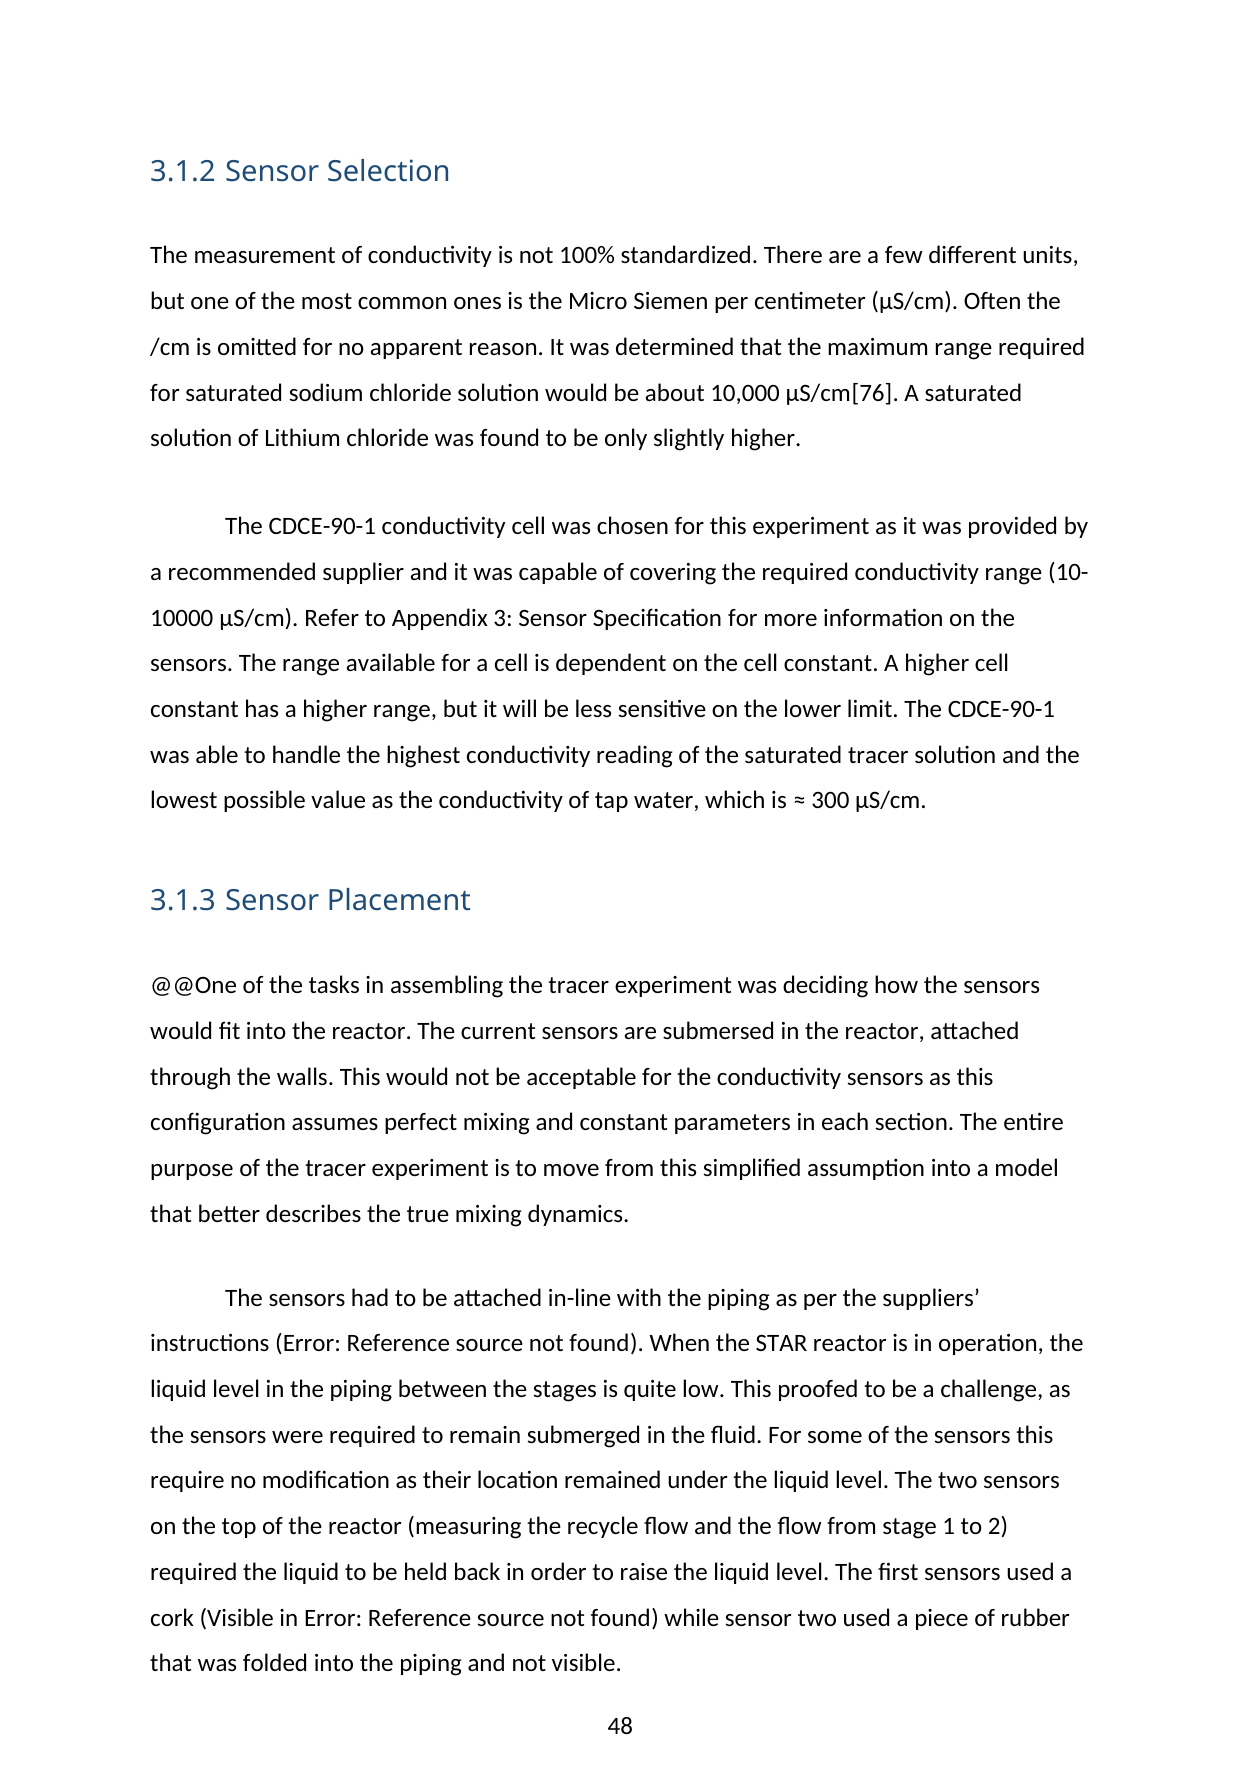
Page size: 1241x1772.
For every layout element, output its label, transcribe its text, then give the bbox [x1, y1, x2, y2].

text The CDCE-90-1 conductivity cell was chosen for this experiment as it was provided by a recommended supplier and it was capable of covering the required conductivity range (10-10000 μS/cm). Refer to Appendix 3: Sensor Specification for more information on the sensors. The range available for a cell is dependent on the cell constant. A higher cell constant has a higher range, but it will be less sensitive on the lower limit. The CDCE-90-1 was able to handle the highest conductivity reading of the saturated tracer solution and the lowest possible value as the conductivity of tap water, which is ≈ 300 μS/cm. [150, 510, 1090, 815]
text The measurement of conductivity is not 100% standardized. There are a few different units, but one of the most common ones is the Micro Siemen per centimeter (μS/cm). Often the /cm is omitted for no apparent reason. It was determined that the maximum range required for saturated sodium chloride solution would be about 10,000 μS/cm[76]. A saturated solution of Lithium chloride was found to be only slightly higher. [150, 240, 1090, 453]
text @@One of the tasks in assembling the tracer experiment was deciding how the sensors would fit into the reactor. The current sensors are submersed in the reactor, attached through the walls. This would not be acceptable for the conductivity sensors as this configuration assumes perfect mixing and constant parameters in each section. The entire purpose of the tracer experiment is to move from this simplified assumption into a model that better describes the true mixing dynamics. [150, 969, 1090, 1228]
subtitle 3.1.3 Sensor Placement [150, 879, 1090, 919]
subtitle 3.1.2 Sensor Selection [150, 150, 1090, 190]
